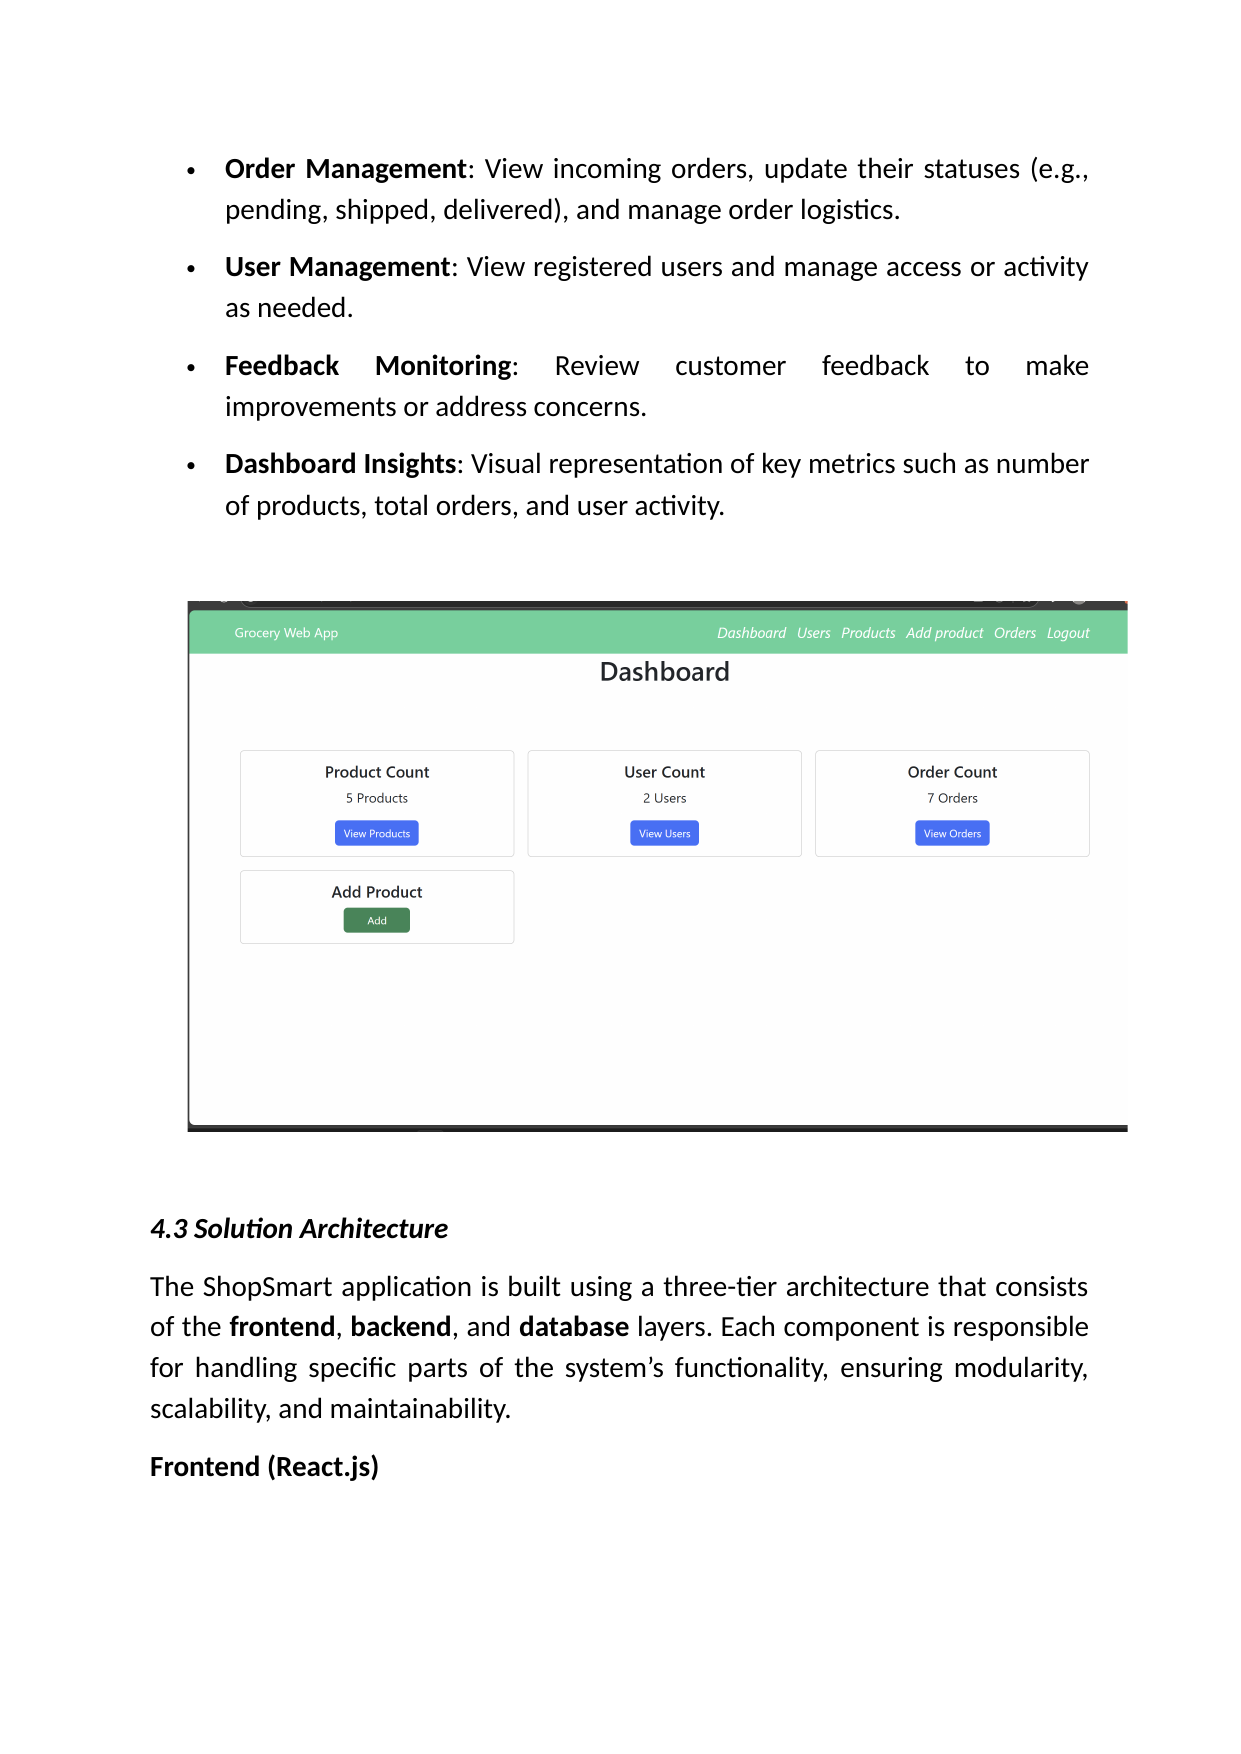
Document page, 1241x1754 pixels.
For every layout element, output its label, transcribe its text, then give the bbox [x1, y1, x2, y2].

text The ShopSmart application is built using a three-tier architecture that consists of the frontend, backend, and database layers. Each component is responsible for handling specific parts of the system’s functionality, ensuring modularity, scalability, and maintainability. [150, 1268, 1090, 1426]
list Dashboard Insights: Visual representation of key metrics such as number of products, total orders, and user activity. [187, 446, 1090, 522]
list Feedback Monitoring: Review customer feedback to make improvements or address concerns. [187, 347, 1090, 424]
picture [187, 601, 1128, 1132]
text Frontend (React.js) [150, 1448, 1090, 1484]
list Order Management: View incoming orders, update their statuses (e.g., pending, shipped, delivered), and manage order logistics. [187, 150, 1090, 227]
text 4.3 Solution Architecture [150, 1210, 1090, 1246]
list User Management: View registered users and manage access or activity as needed. [187, 248, 1090, 325]
